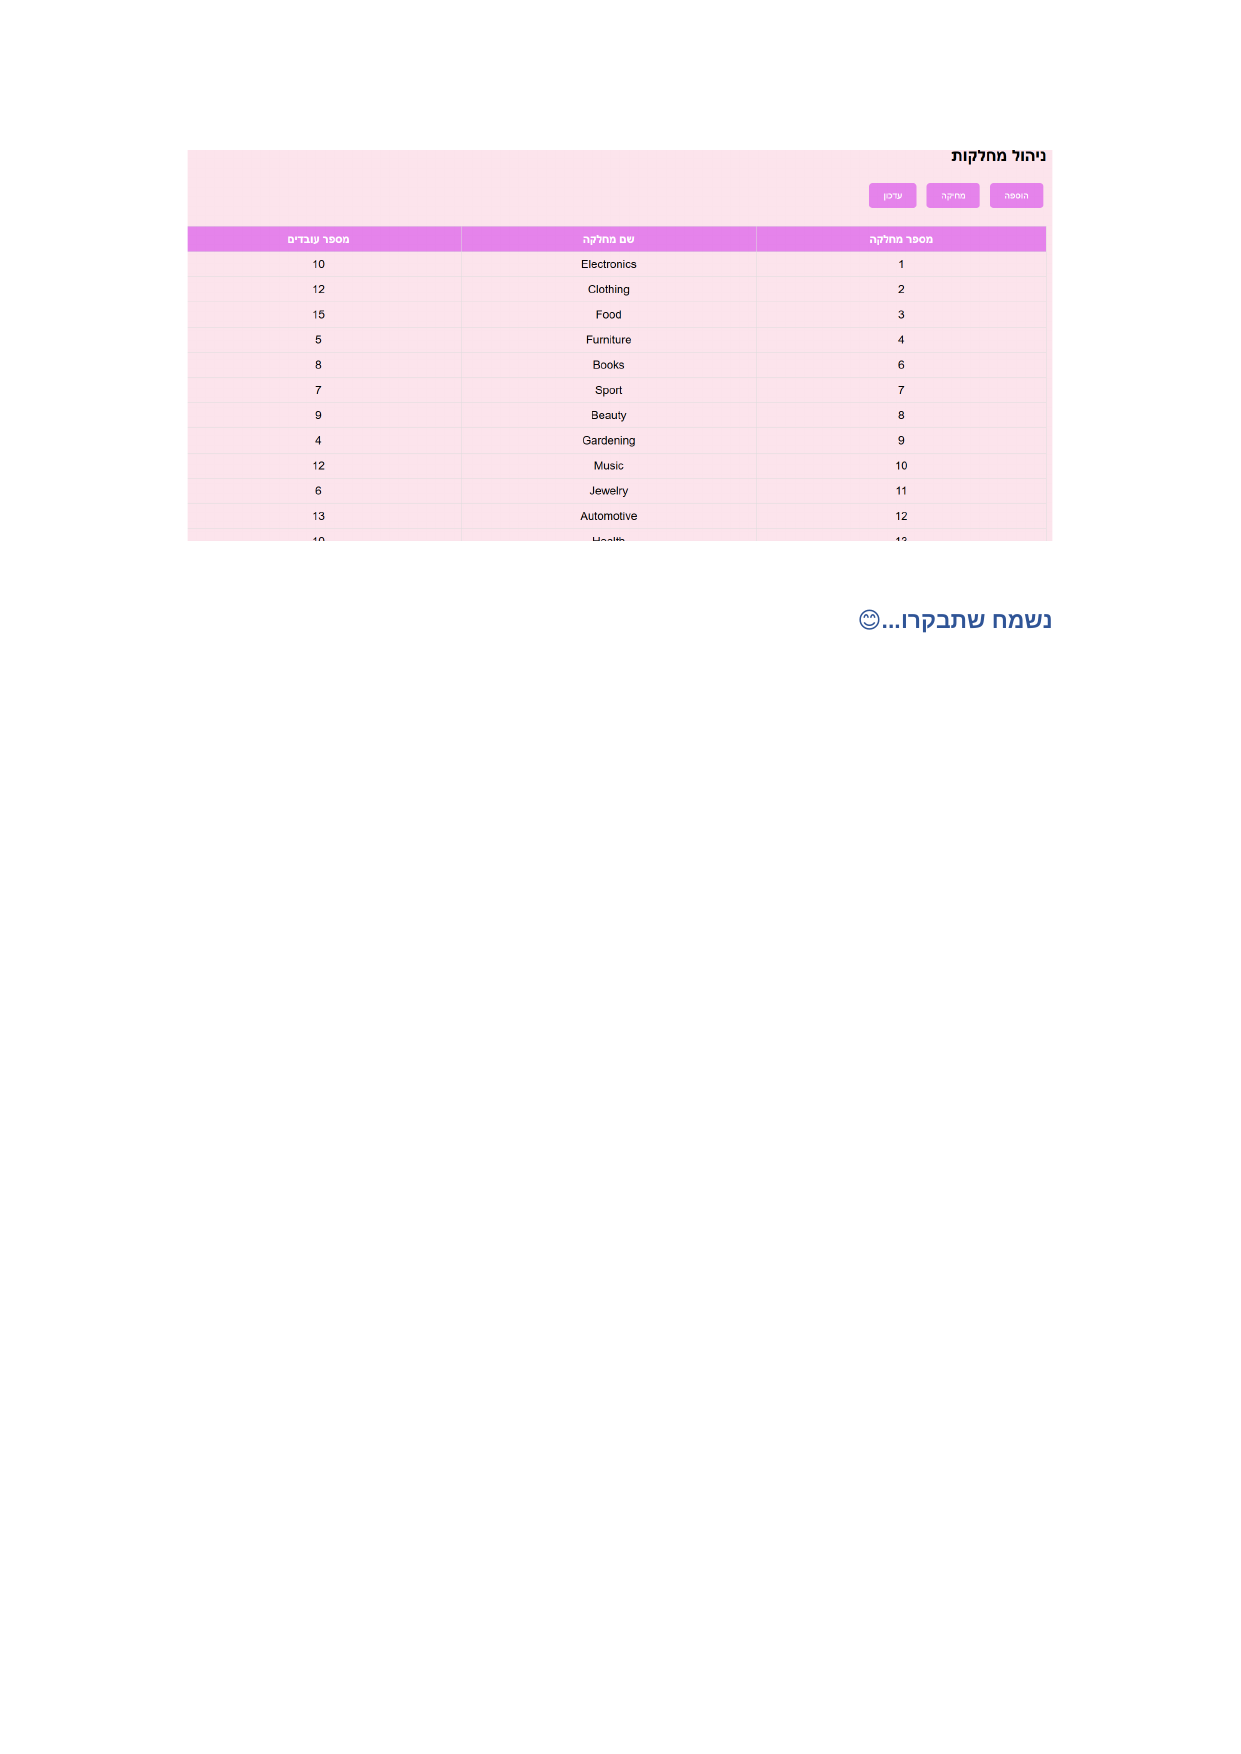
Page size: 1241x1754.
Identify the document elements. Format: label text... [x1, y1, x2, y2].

picture [187, 150, 1053, 541]
text נשמח שתבקרו... [187, 607, 1053, 633]
